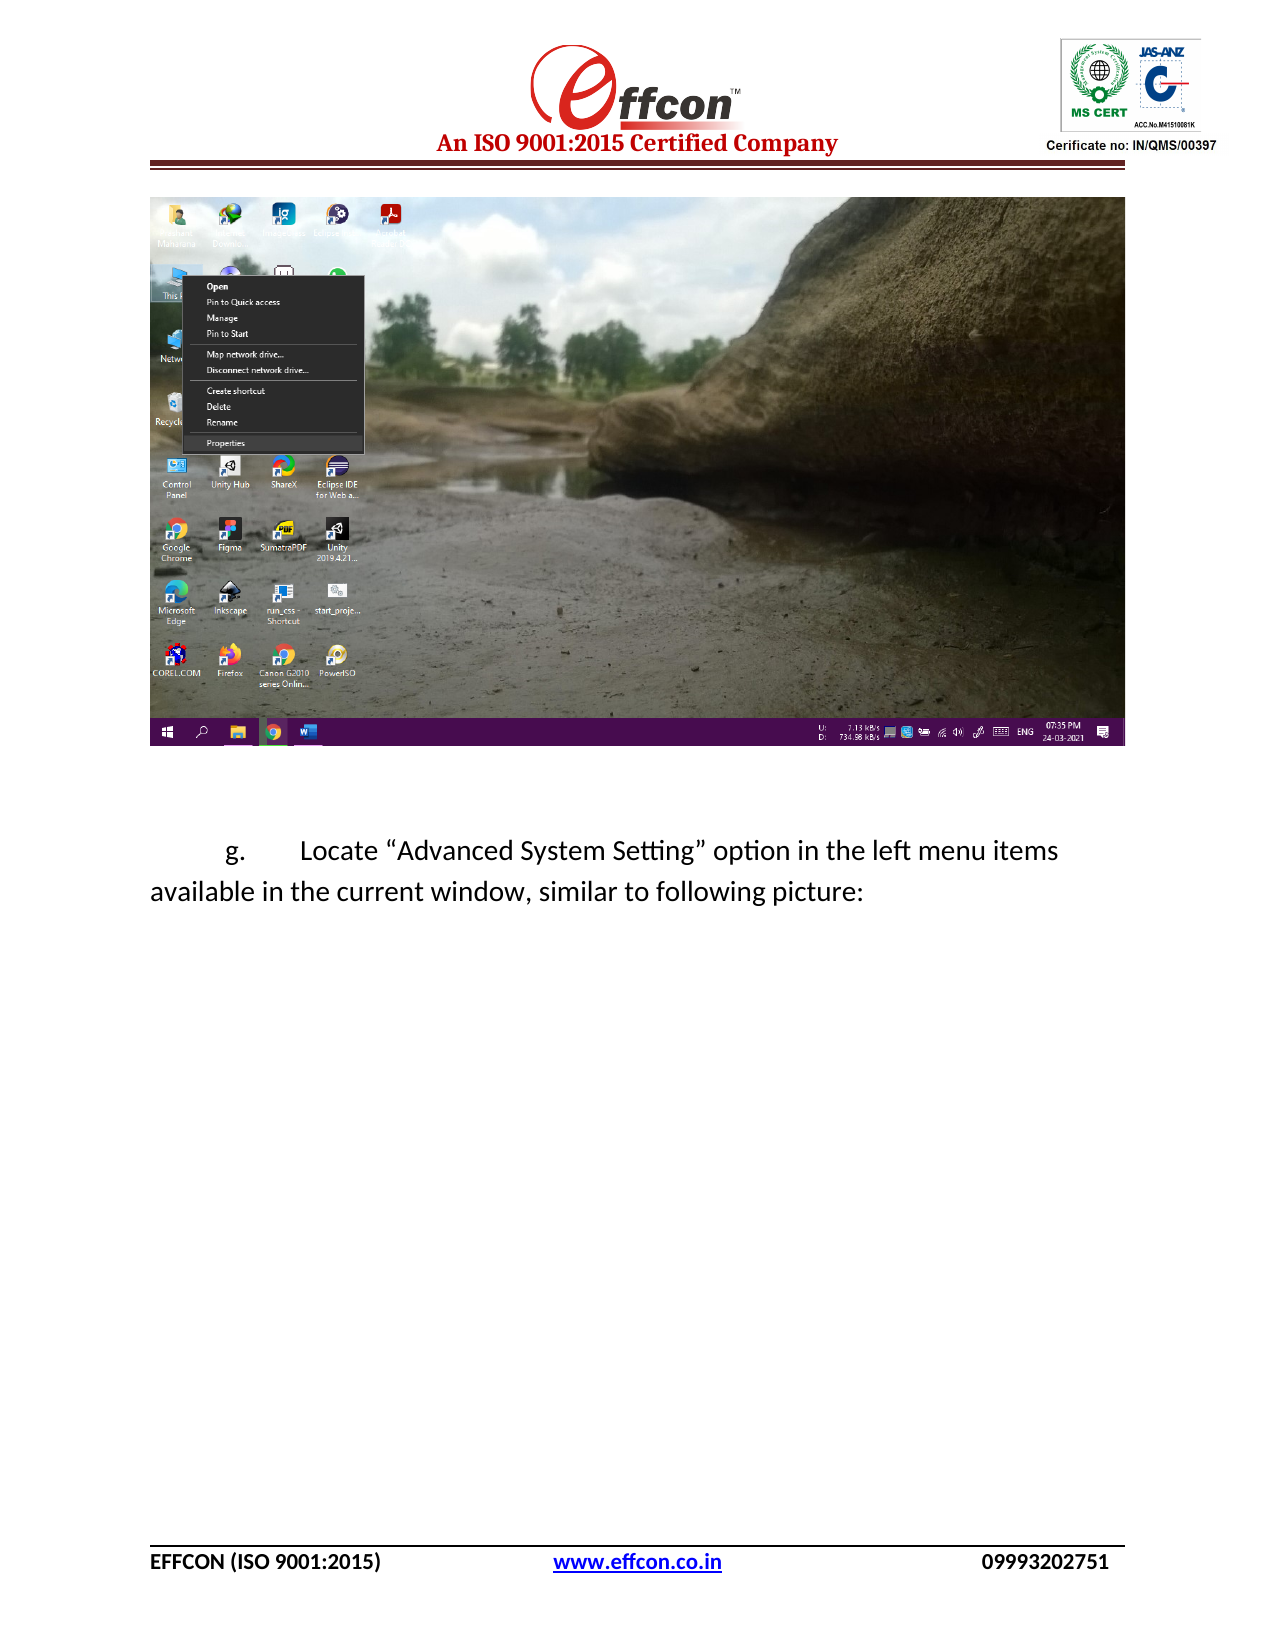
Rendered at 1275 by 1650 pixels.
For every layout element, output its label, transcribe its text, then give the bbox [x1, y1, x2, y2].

picture [1038, 133, 1230, 156]
picture [530, 45, 745, 130]
picture [150, 197, 1125, 746]
picture [1060, 38, 1202, 132]
text g. Locate “Advanced System Setting” option in the left menu items available in the current window, similar to following picture: [150, 832, 1125, 909]
